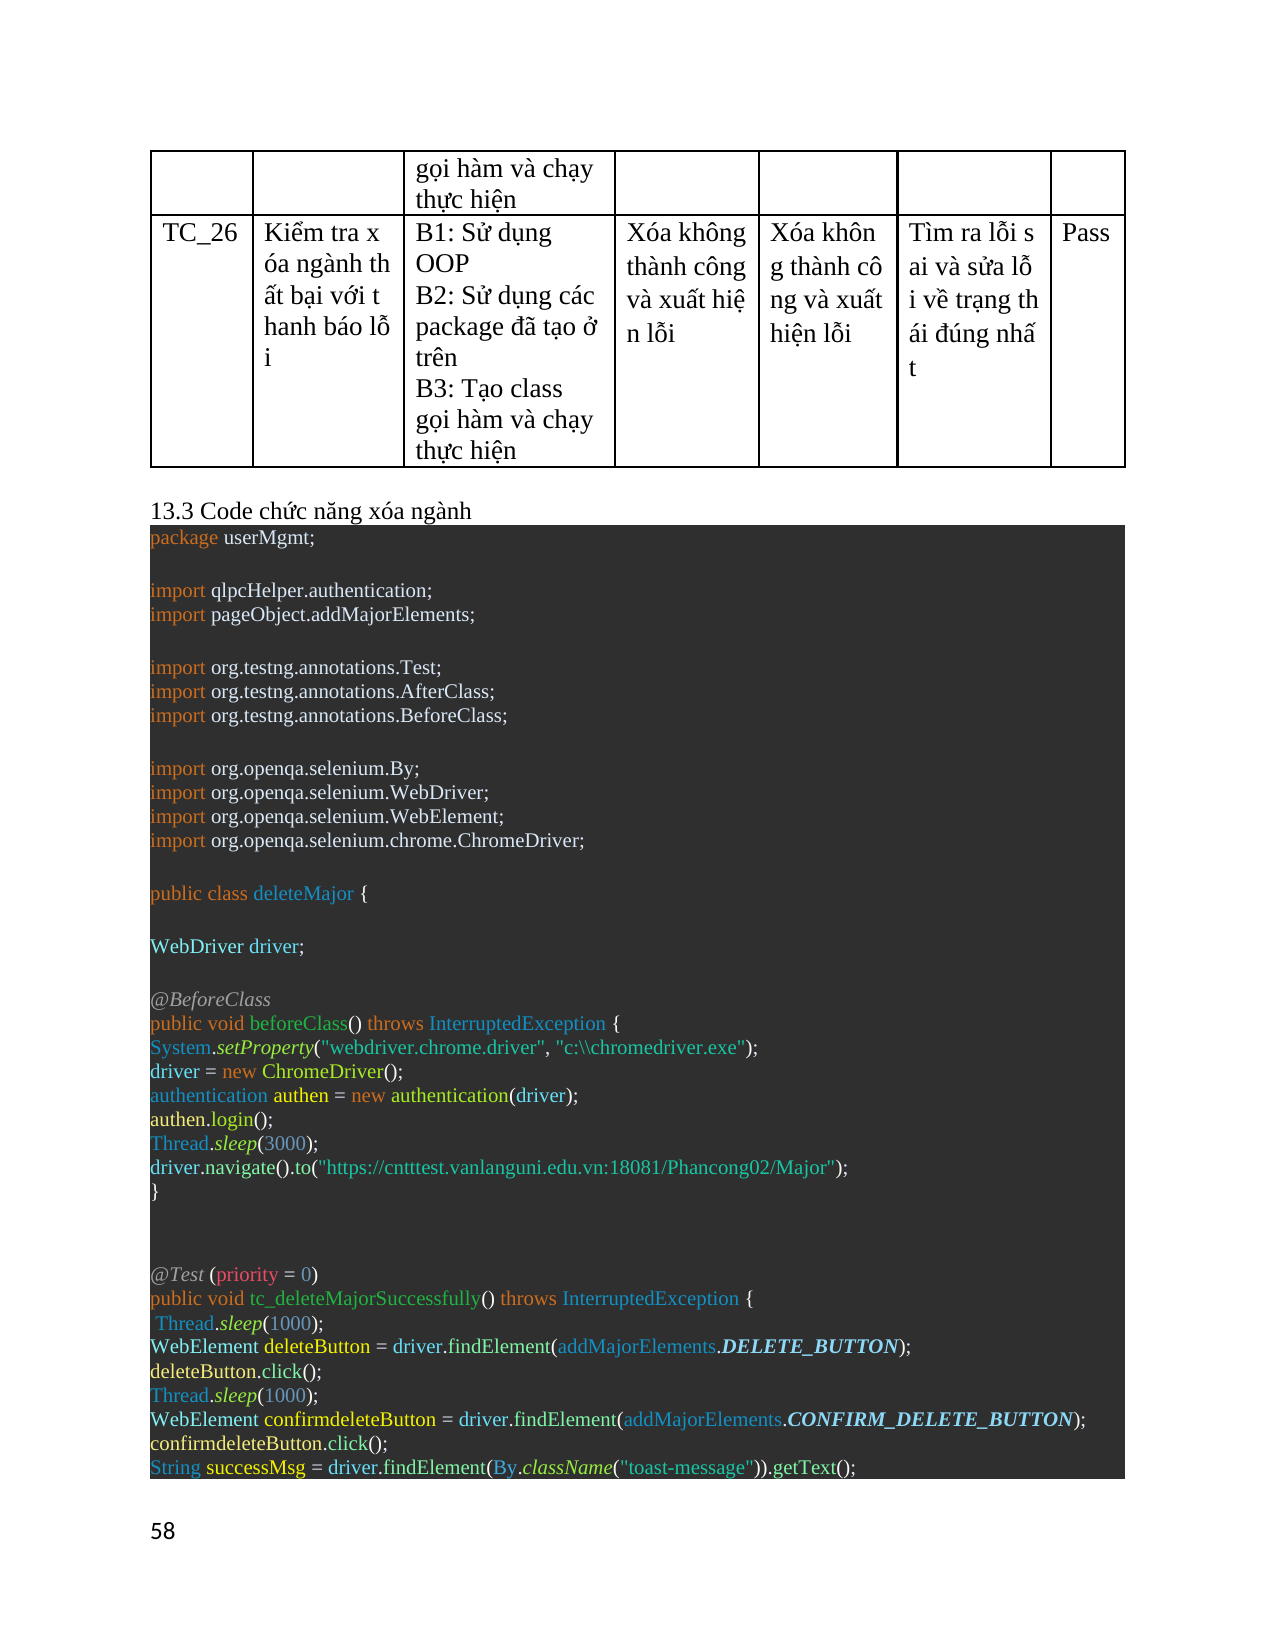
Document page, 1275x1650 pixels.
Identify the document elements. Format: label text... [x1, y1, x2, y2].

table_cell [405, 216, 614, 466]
text WebElement confirmdeleteButton = driver.findElement(addMajorElements.CONFIRM_DELETE_BUTTON); [150, 1407, 1125, 1431]
text import org.openqa.selenium.By; [150, 756, 1125, 780]
text 13.3 Code chức năng xóa ngành [150, 496, 1125, 525]
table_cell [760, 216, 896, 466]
text confirmdeleteButton.click(); [150, 1431, 1125, 1455]
text import org.testng.annotations.Test; [150, 655, 1125, 679]
text import org.testng.annotations.AfterClass; [150, 679, 1125, 703]
text String successMsg = driver.findElement(By.className("toast-message")).getText(); [150, 1455, 1125, 1479]
text Thread.sleep(1000); [150, 1383, 1125, 1407]
text deleteButton.click(); [150, 1358, 1125, 1383]
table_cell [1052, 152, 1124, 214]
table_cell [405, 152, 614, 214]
text import org.openqa.selenium.WebDriver; [150, 780, 1125, 804]
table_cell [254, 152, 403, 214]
text @BeforeClass [150, 986, 1125, 1011]
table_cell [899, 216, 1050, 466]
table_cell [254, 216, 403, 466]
text Thread.sleep(3000); [150, 1131, 1125, 1155]
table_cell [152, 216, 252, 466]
text @Test (priority = 0) [150, 1262, 1125, 1286]
text public void beforeClass() throws InterruptedException { [150, 1011, 1125, 1034]
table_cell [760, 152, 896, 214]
text authen.login(); [150, 1107, 1125, 1131]
text import org.testng.annotations.BeforeClass; [150, 703, 1125, 727]
text public void tc_deleteMajorSuccessfully() throws InterruptedException { [150, 1286, 1125, 1310]
text } [150, 1179, 1125, 1203]
text import pageObject.addMajorElements; [150, 602, 1125, 626]
text System.setProperty("webdriver.chrome.driver", "c:\\chromedriver.exe"); [150, 1034, 1125, 1059]
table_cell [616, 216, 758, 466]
text public class deleteMajor { [150, 881, 1125, 905]
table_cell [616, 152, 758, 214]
text authentication authen = new authentication(driver); [150, 1083, 1125, 1107]
text driver = new ChromeDriver(); [150, 1059, 1125, 1083]
text Thread.sleep(1000); [150, 1310, 1125, 1334]
text driver.navigate().to("https://cntttest.vanlanguni.edu.vn:18081/Phancong02/Major"); [150, 1155, 1125, 1179]
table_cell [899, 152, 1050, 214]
text import qlpcHelper.authentication; [150, 578, 1125, 602]
text WebDriver driver; [150, 934, 1125, 958]
text import org.openqa.selenium.chrome.ChromeDriver; [150, 828, 1125, 852]
text import org.openqa.selenium.WebElement; [150, 804, 1125, 828]
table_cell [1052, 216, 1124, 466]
text package userMgmt; [150, 525, 1125, 549]
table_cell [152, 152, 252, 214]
text WebElement deleteButton = driver.findElement(addMajorElements.DELETE_BUTTON); [150, 1334, 1125, 1358]
